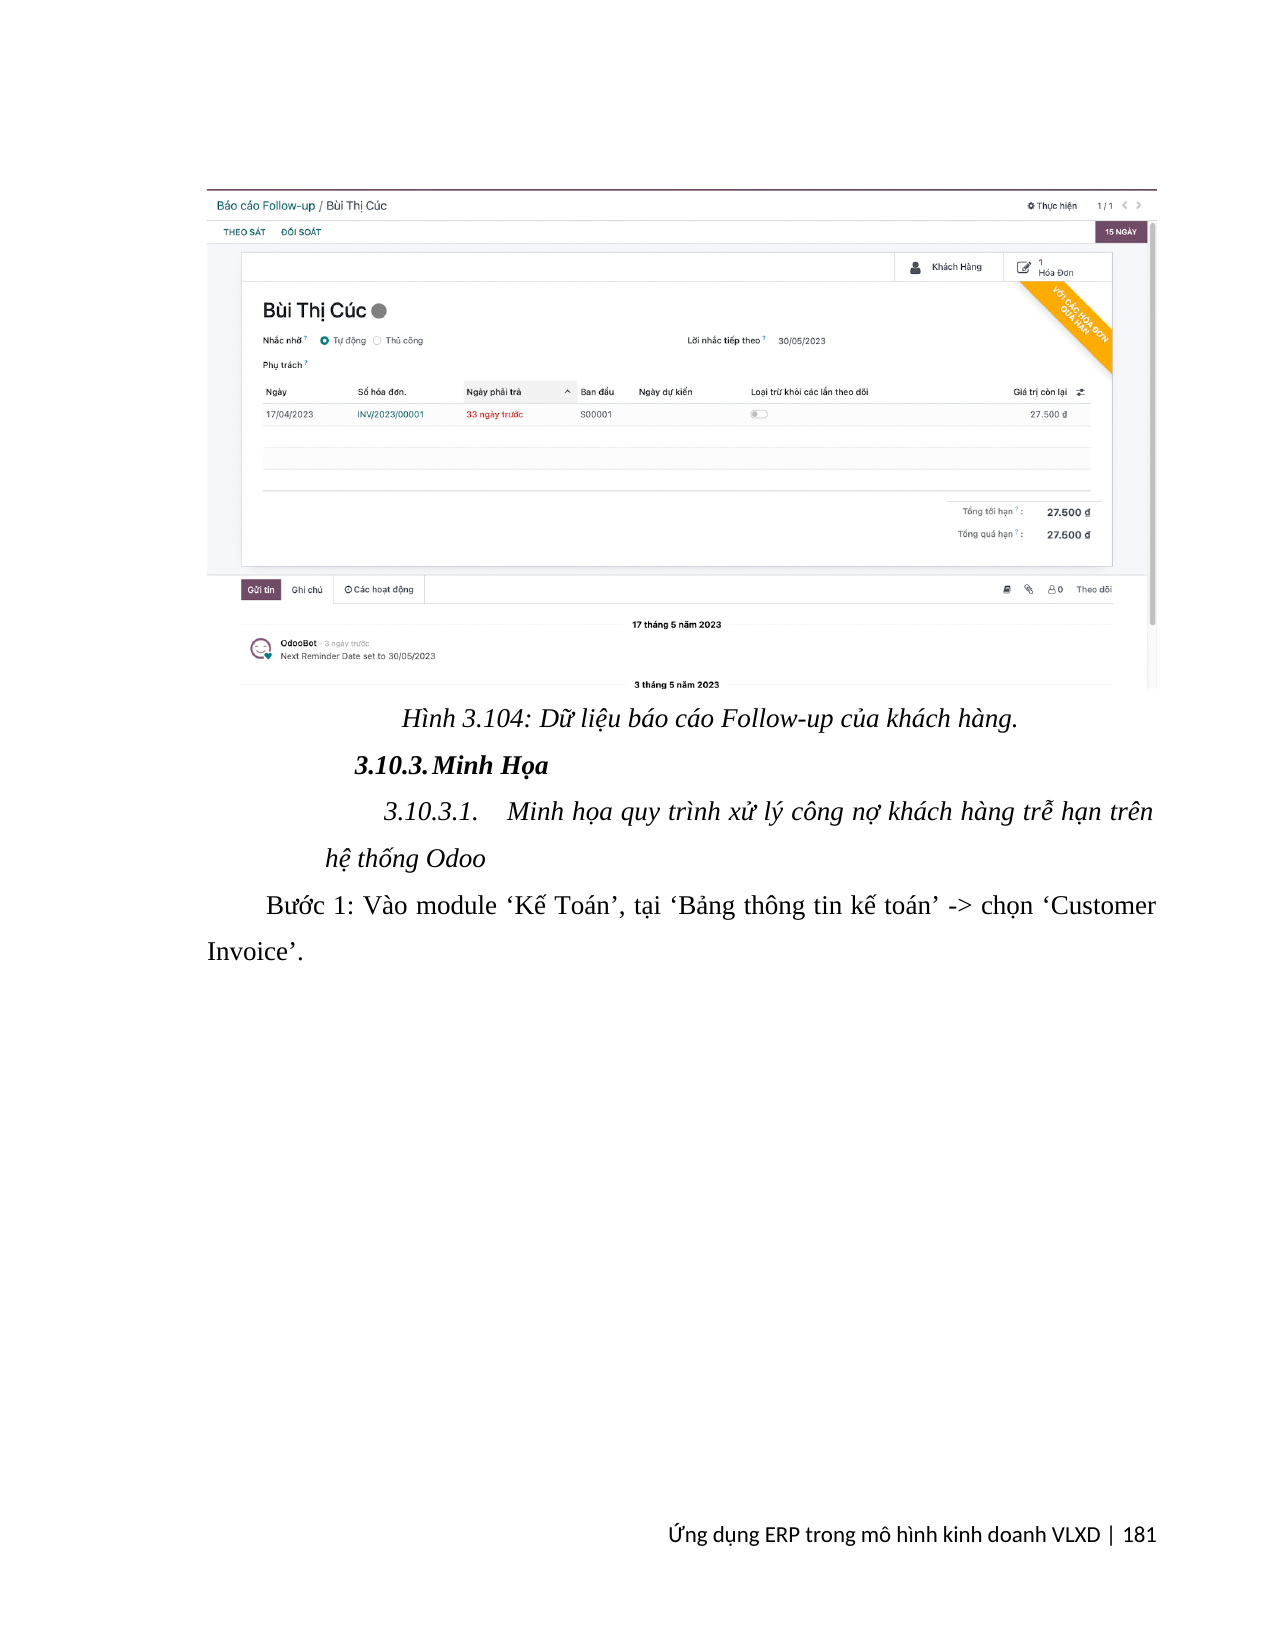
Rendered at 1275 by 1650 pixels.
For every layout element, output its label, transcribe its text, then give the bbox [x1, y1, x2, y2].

list Minh họa quy trình xử lý công nợ khách hàng trễ hạn trên hệ thống Odoo [325, 796, 1157, 873]
picture [206, 189, 1157, 689]
list Bước 1: Vào module ‘Kế Toán’, tại ‘Bảng thông tin kế toán’ -> chọn ‘Customer Invoice’. [207, 889, 1157, 967]
list Minh Họa [295, 749, 1157, 780]
list Hình 3.104: Dữ liệu báo cáo Follow-up của khách hàng. [207, 702, 1157, 733]
